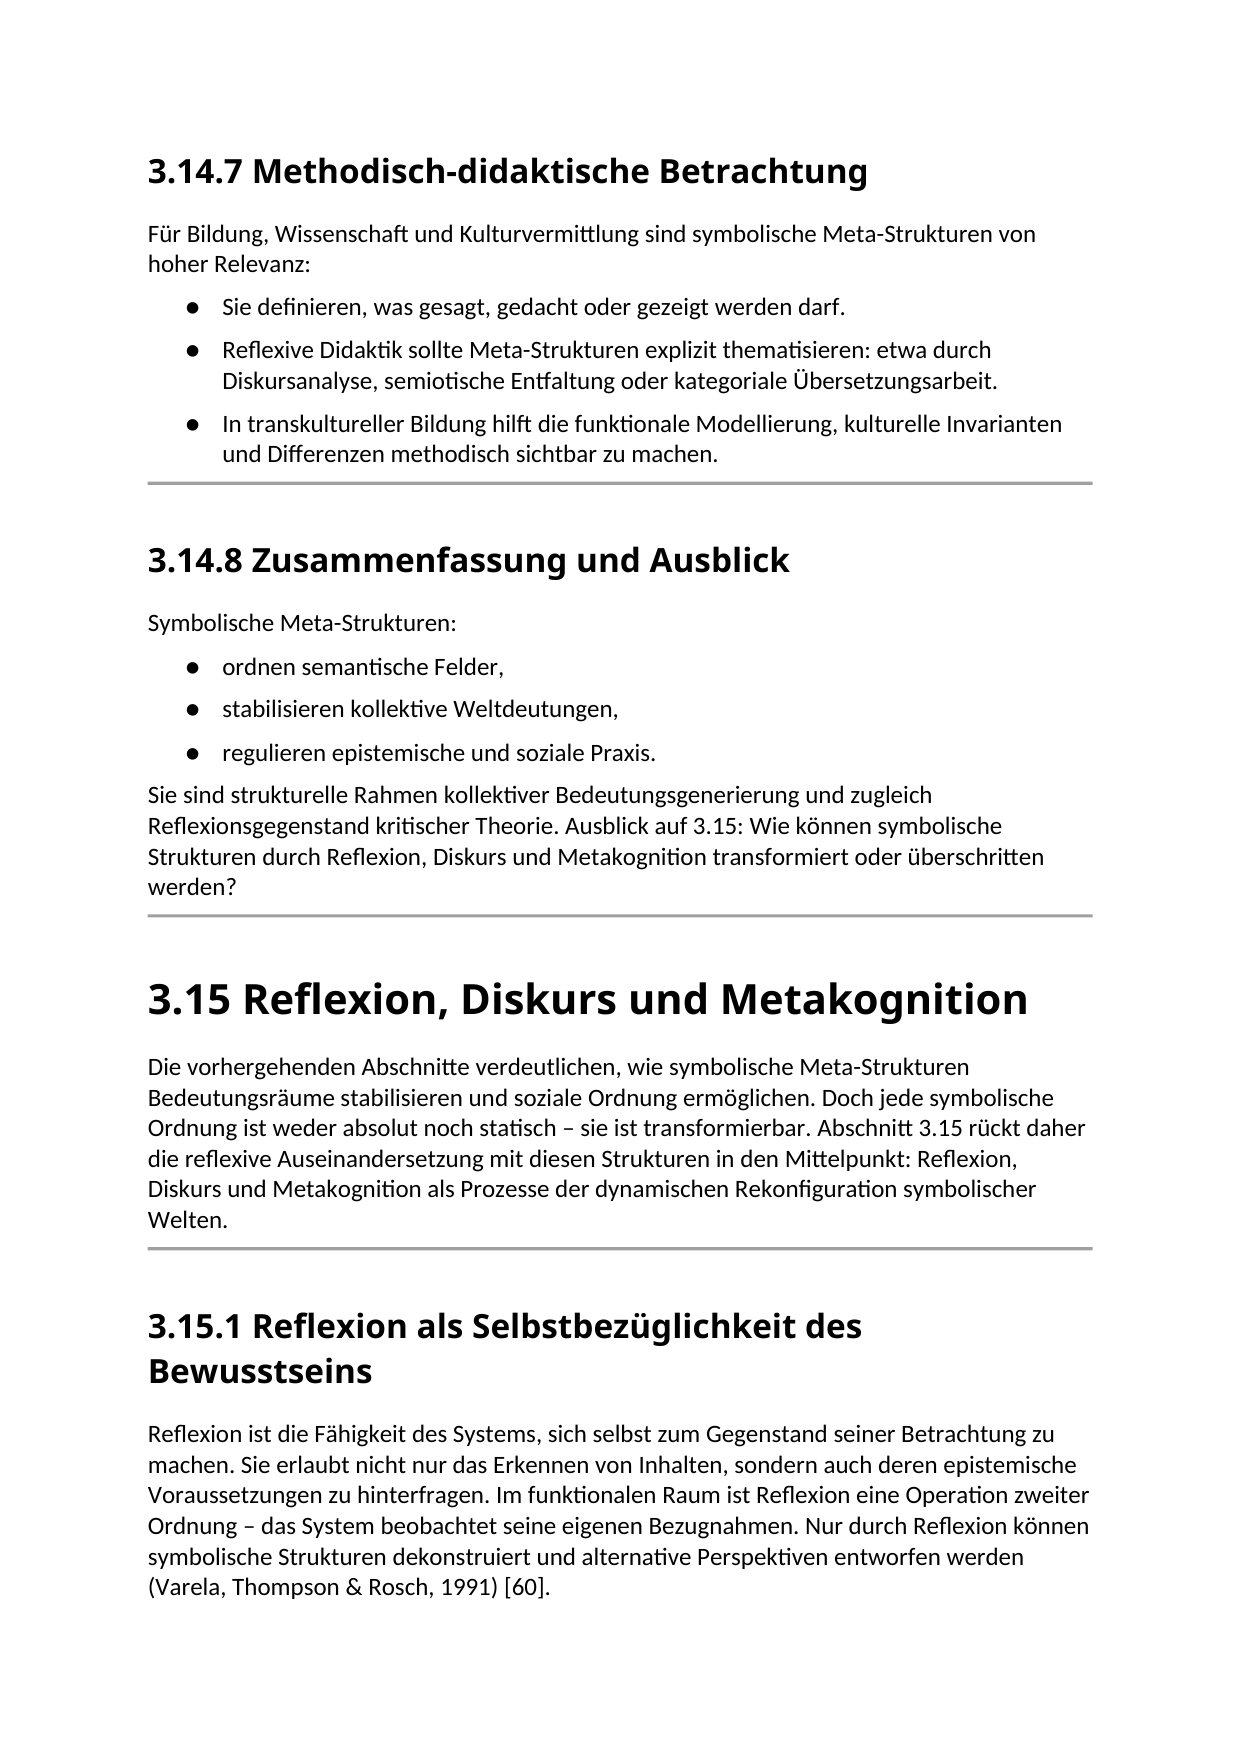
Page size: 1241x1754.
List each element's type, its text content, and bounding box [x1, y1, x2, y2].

text Reflexion ist die Fähigkeit des Systems, sich selbst zum Gegenstand seiner Betrachtung zu machen. Sie erlaubt nicht nur das Erkennen von Inhalten, sondern auch deren epistemische Voraussetzungen zu hinterfragen. Im funktionalen Raum ist Reflexion eine Operation zweiter Ordnung – das System beobachtet seine eigenen Bezugnahmen. Nur durch Reflexion können symbolische Strukturen dekonstruiert und alternative Perspektiven entworfen werden (Varela, Thompson & Rosch, 1991) [60]. [148, 1418, 1093, 1602]
subtitle 3.14.8 Zusammenfassung und Ausblick [148, 537, 1093, 583]
text Für Bildung, Wissenschaft und Kulturvermittlung sind symbolische Meta-Strukturen von hoher Relevanz: [148, 218, 1093, 279]
text Die vorhergehenden Abschnitte verdeutlichen, wie symbolische Meta-Strukturen Bedeutungsräume stabilisieren und soziale Ordnung ermöglichen. Doch jede symbolische Ordnung ist weder absolut noch statisch – sie ist transformierbar. Abschnitt 3.15 rückt daher die reflexive Auseinandersetzung mit diesen Strukturen in den Mittelpunkt: Reflexion, Diskurs und Metakognition als Prozesse der dynamischen Rekonfiguration symbolischer Welten. [148, 1052, 1093, 1235]
text Sie definieren, was gesagt, gedacht oder gezeigt werden darf. [185, 292, 1093, 322]
text In transkultureller Bildung hilft die funktionale Modellierung, kulturelle Invarianten und Differenzen methodisch sichtbar zu machen. [185, 408, 1093, 469]
subtitle 3.14.7 Methodisch-didaktische Betrachtung [148, 148, 1093, 193]
subtitle 3.15.1 Reflexion als Selbstbezüglichkeit des Bewusstseins [148, 1303, 1093, 1393]
text Sie sind strukturelle Rahmen kollektiver Bedeutungsgenerierung und zugleich Reflexionsgegenstand kritischer Theorie. Ausblick auf 3.15: Wie können symbolische Strukturen durch Reflexion, Diskurs und Metakognition transformiert oder überschritten werden? [148, 780, 1093, 902]
text ordnen semantische Felder, [185, 651, 1093, 681]
text Symbolische Meta-Strukturen: [148, 608, 1093, 638]
subtitle 3.15 Reflexion, Diskurs und Metakognition [148, 970, 1093, 1027]
text regulieren epistemische und soziale Praxis. [185, 737, 1093, 767]
text Reflexive Didaktik sollte Meta-Strukturen explizit thematisieren: etwa durch Diskursanalyse, semiotische Entfaltung oder kategoriale Übersetzungsarbeit. [185, 334, 1093, 396]
text stabilisieren kollektive Weltdeutungen, [185, 694, 1093, 724]
